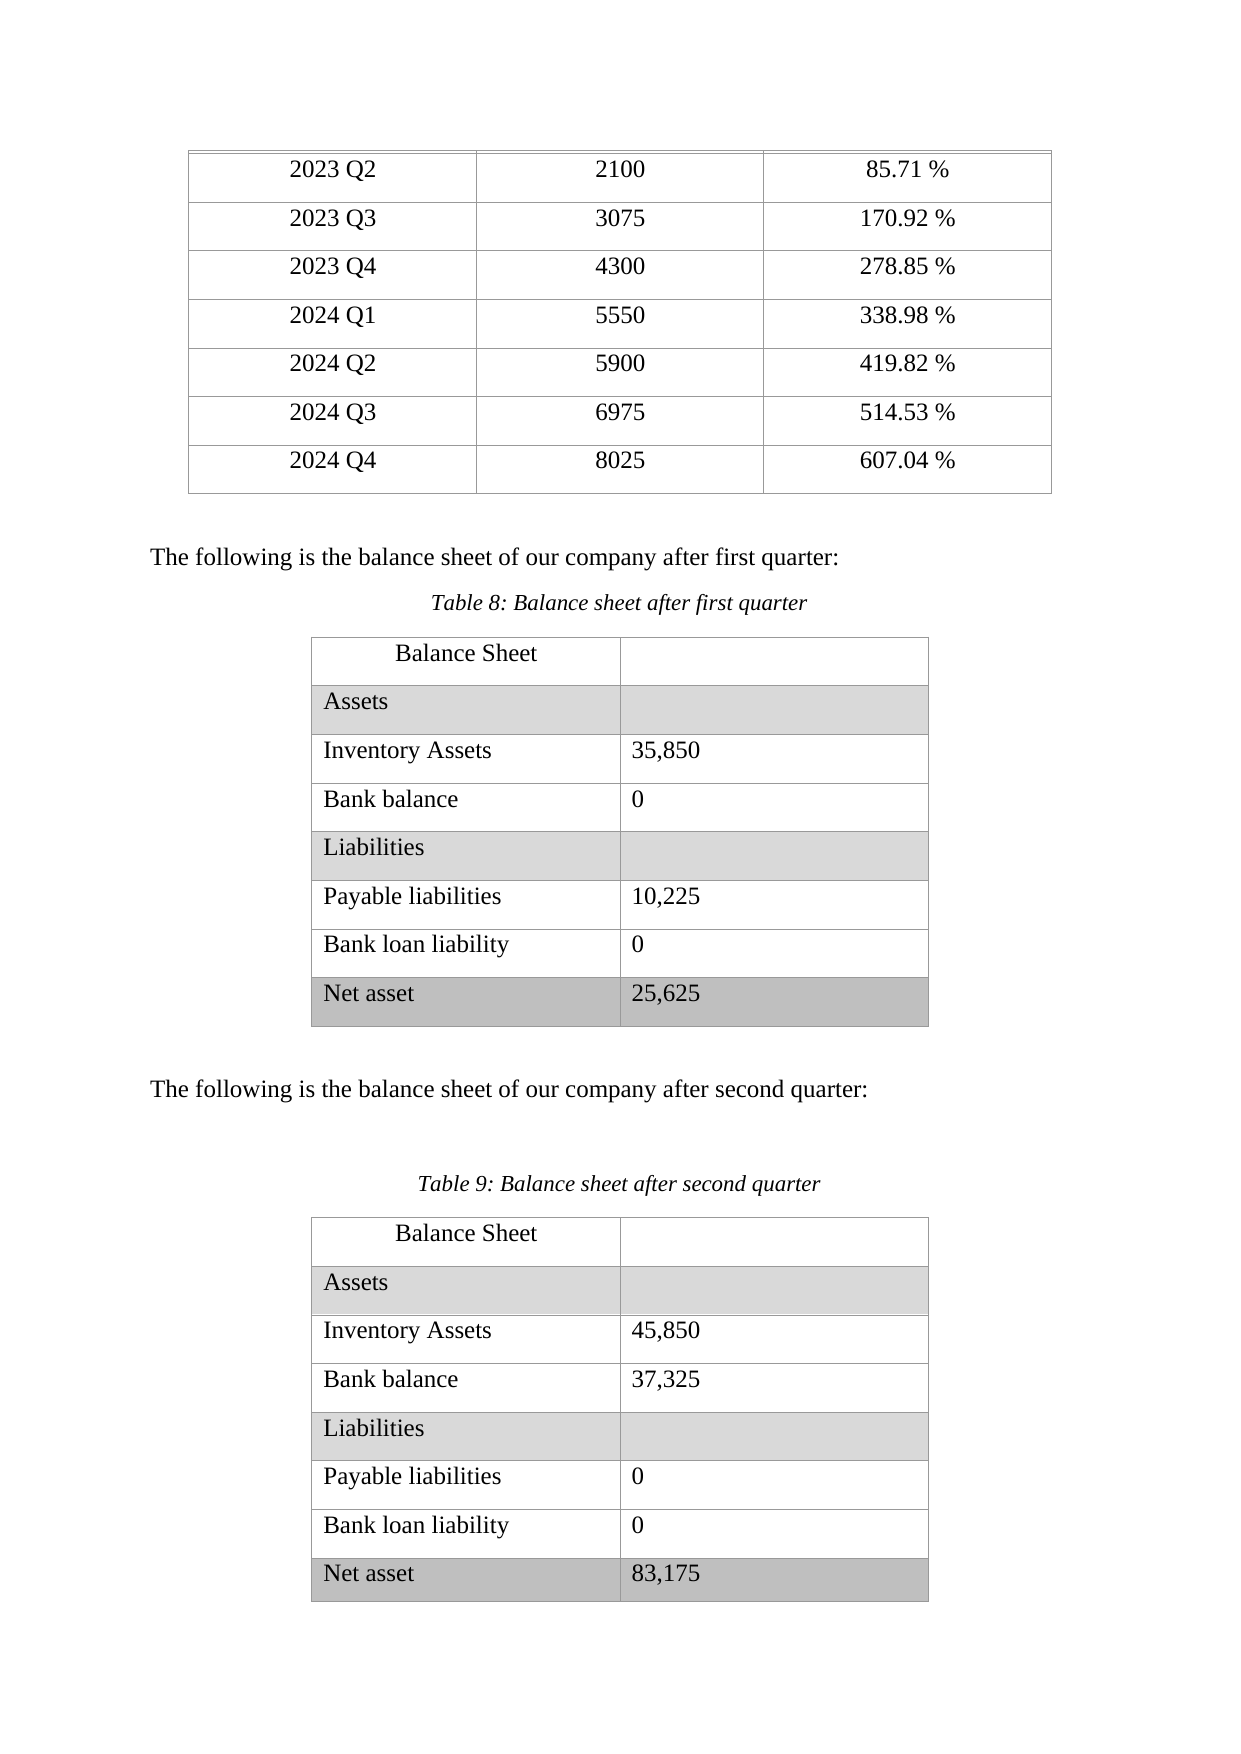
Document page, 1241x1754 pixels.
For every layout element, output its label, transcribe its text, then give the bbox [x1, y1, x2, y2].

text Table 9: Balance sheet after second quarter [150, 1170, 1090, 1196]
table_cell 25,625 [621, 978, 928, 1026]
table_cell 2024 Q4 [189, 446, 476, 493]
table_cell 514.53 % [764, 397, 1051, 444]
table_cell Assets [312, 686, 620, 734]
table_cell [621, 1413, 928, 1460]
table_cell Inventory Assets [312, 1316, 620, 1363]
table_cell 10,225 [621, 881, 928, 928]
table_cell 4300 [477, 251, 763, 299]
table_cell Net asset [312, 1559, 620, 1601]
table_cell 0 [621, 784, 928, 831]
table_cell 0 [621, 930, 928, 977]
table_cell 2100 [477, 154, 763, 202]
table_cell [621, 1267, 928, 1314]
table_cell 170.92 % [764, 203, 1051, 250]
table_cell Bank loan liability [312, 930, 620, 977]
table_cell Bank loan liability [312, 1510, 620, 1557]
table_cell 2024 Q2 [189, 349, 476, 396]
table_header [621, 1218, 928, 1266]
table_cell 5900 [477, 349, 763, 396]
table_cell 2023 Q2 [189, 154, 476, 202]
table_cell Liabilities [312, 1413, 620, 1460]
table_cell 6975 [477, 397, 763, 444]
table_cell Bank balance [312, 784, 620, 831]
table_cell 37,325 [621, 1364, 928, 1412]
table_cell Bank balance [312, 1364, 620, 1412]
table_cell Inventory Assets [312, 735, 620, 783]
table_cell 8025 [477, 446, 763, 493]
table_cell 3075 [477, 203, 763, 250]
table_cell 338.98 % [764, 300, 1051, 347]
table_cell 0 [621, 1461, 928, 1509]
table_cell 45,850 [621, 1316, 928, 1363]
table_cell Liabilities [312, 832, 620, 880]
table_cell 2024 Q1 [189, 300, 476, 347]
table_cell Net asset [312, 978, 620, 1026]
table_cell 85.71 % [764, 154, 1051, 202]
table_header Balance Sheet [312, 638, 620, 685]
table_header Balance Sheet [312, 1218, 620, 1266]
table_cell 607.04 % [764, 446, 1051, 493]
table_cell 2024 Q3 [189, 397, 476, 444]
table_cell [621, 686, 928, 734]
table_cell 35,850 [621, 735, 928, 783]
table_cell Payable liabilities [312, 1461, 620, 1509]
table_cell 83,175 [621, 1559, 928, 1601]
table_cell [621, 832, 928, 880]
text The following is the balance sheet of our company after second quarter: [150, 1074, 1090, 1103]
table_cell 2023 Q3 [189, 203, 476, 250]
text The following is the balance sheet of our company after first quarter: [150, 542, 1090, 571]
text Table 8: Balance sheet after first quarter [150, 589, 1090, 616]
table_cell 5550 [477, 300, 763, 347]
table_cell 0 [621, 1510, 928, 1557]
table_cell 278.85 % [764, 251, 1051, 299]
table_cell Payable liabilities [312, 881, 620, 928]
table_cell 2023 Q4 [189, 251, 476, 299]
table_cell 419.82 % [764, 349, 1051, 396]
table_header [621, 638, 928, 685]
table_cell Assets [312, 1267, 620, 1314]
